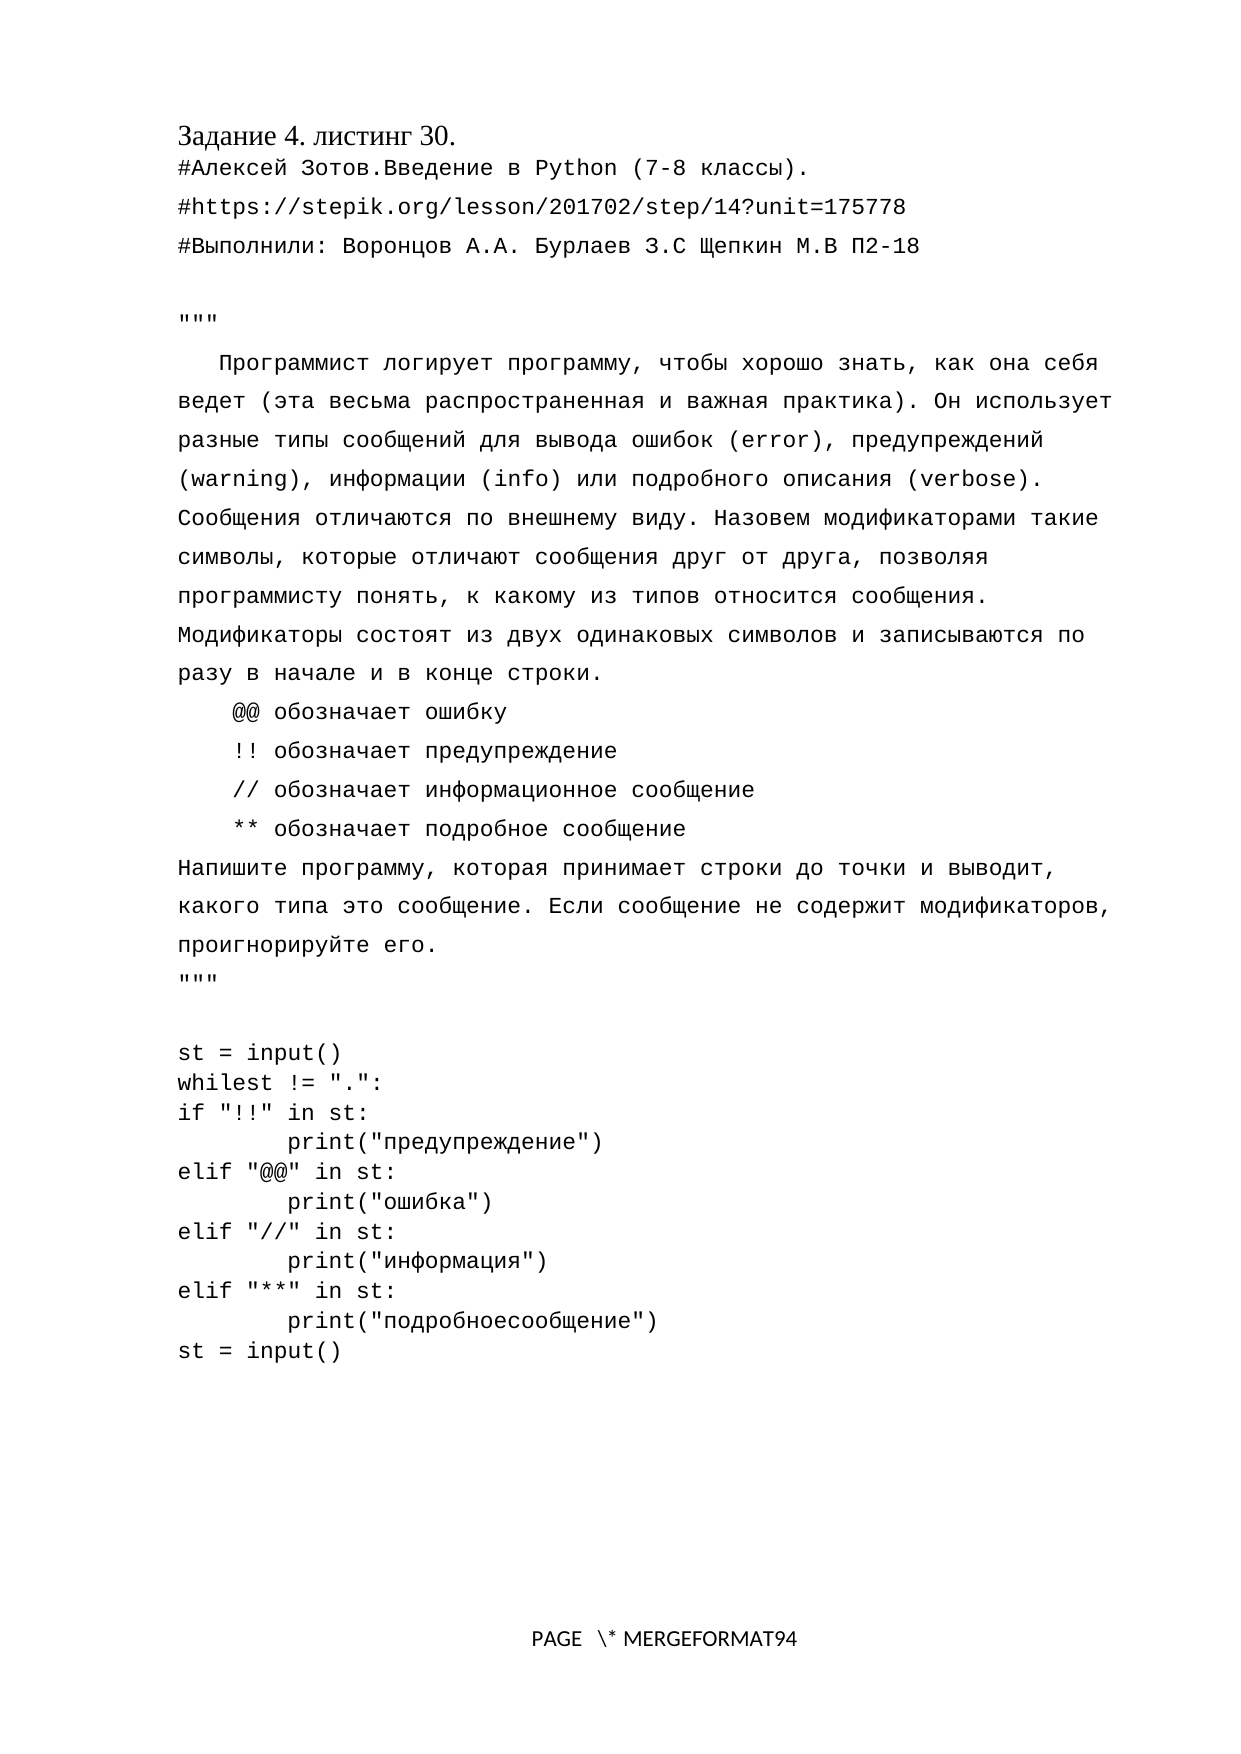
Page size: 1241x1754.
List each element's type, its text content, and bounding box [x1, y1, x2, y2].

text ** обозначает подробное сообщение [177, 817, 1152, 843]
text """ [177, 973, 1152, 998]
text #Алексей Зотов.Введение в Python (7-8 классы). [177, 157, 1152, 183]
text st = input() [177, 1041, 1152, 1067]
text print("информация") [177, 1250, 1152, 1276]
text #Выполнили: Воронцов А.А. Бурлаев З.С Щепкин М.В П2-18 [177, 234, 1152, 260]
text whilest != ".": [177, 1071, 1152, 1097]
text st = input() [177, 1339, 1152, 1365]
text elif "@@" in st: [177, 1160, 1152, 1186]
text Напишите программу, которая принимает строки до точки и выводит, какого типа это сообщение. Если сообщение не содержит модификаторов, проигнорируйте его. [177, 856, 1152, 960]
text elif "//" in st: [177, 1220, 1152, 1246]
text """ [177, 312, 1152, 338]
text print("предупреждение") [177, 1131, 1152, 1157]
text print("подробноесообщение") [177, 1309, 1152, 1335]
text print("ошибка") [177, 1190, 1152, 1216]
text Задание 4. листинг 30. [177, 118, 1152, 152]
text Программист логирует программу, чтобы хорошо знать, как она себя ведет (эта весьма распространенная и важная практика). Он использует разные типы сообщений для вывода ошибок (error), предупреждений (warning), информации (info) или подробного описания (verbose). Сообщения отличаются по внешнему виду. Назовем модификаторами такие символы, которые отличают сообщения друг от друга, позволяя программисту понять, к какому из типов относится сообщения. Модификаторы состоят из двух одинаковых символов и записываются по разу в начале и в конце строки. [177, 351, 1152, 688]
text #https://stepik.org/lesson/201702/step/14?unit=175778 [177, 196, 1152, 221]
text if "!!" in st: [177, 1101, 1152, 1127]
text // обозначает информационное сообщение [177, 778, 1152, 804]
text elif "**" in st: [177, 1279, 1152, 1306]
text @@ обозначает ошибку [177, 701, 1152, 727]
text !! обозначает предупреждение [177, 739, 1152, 765]
